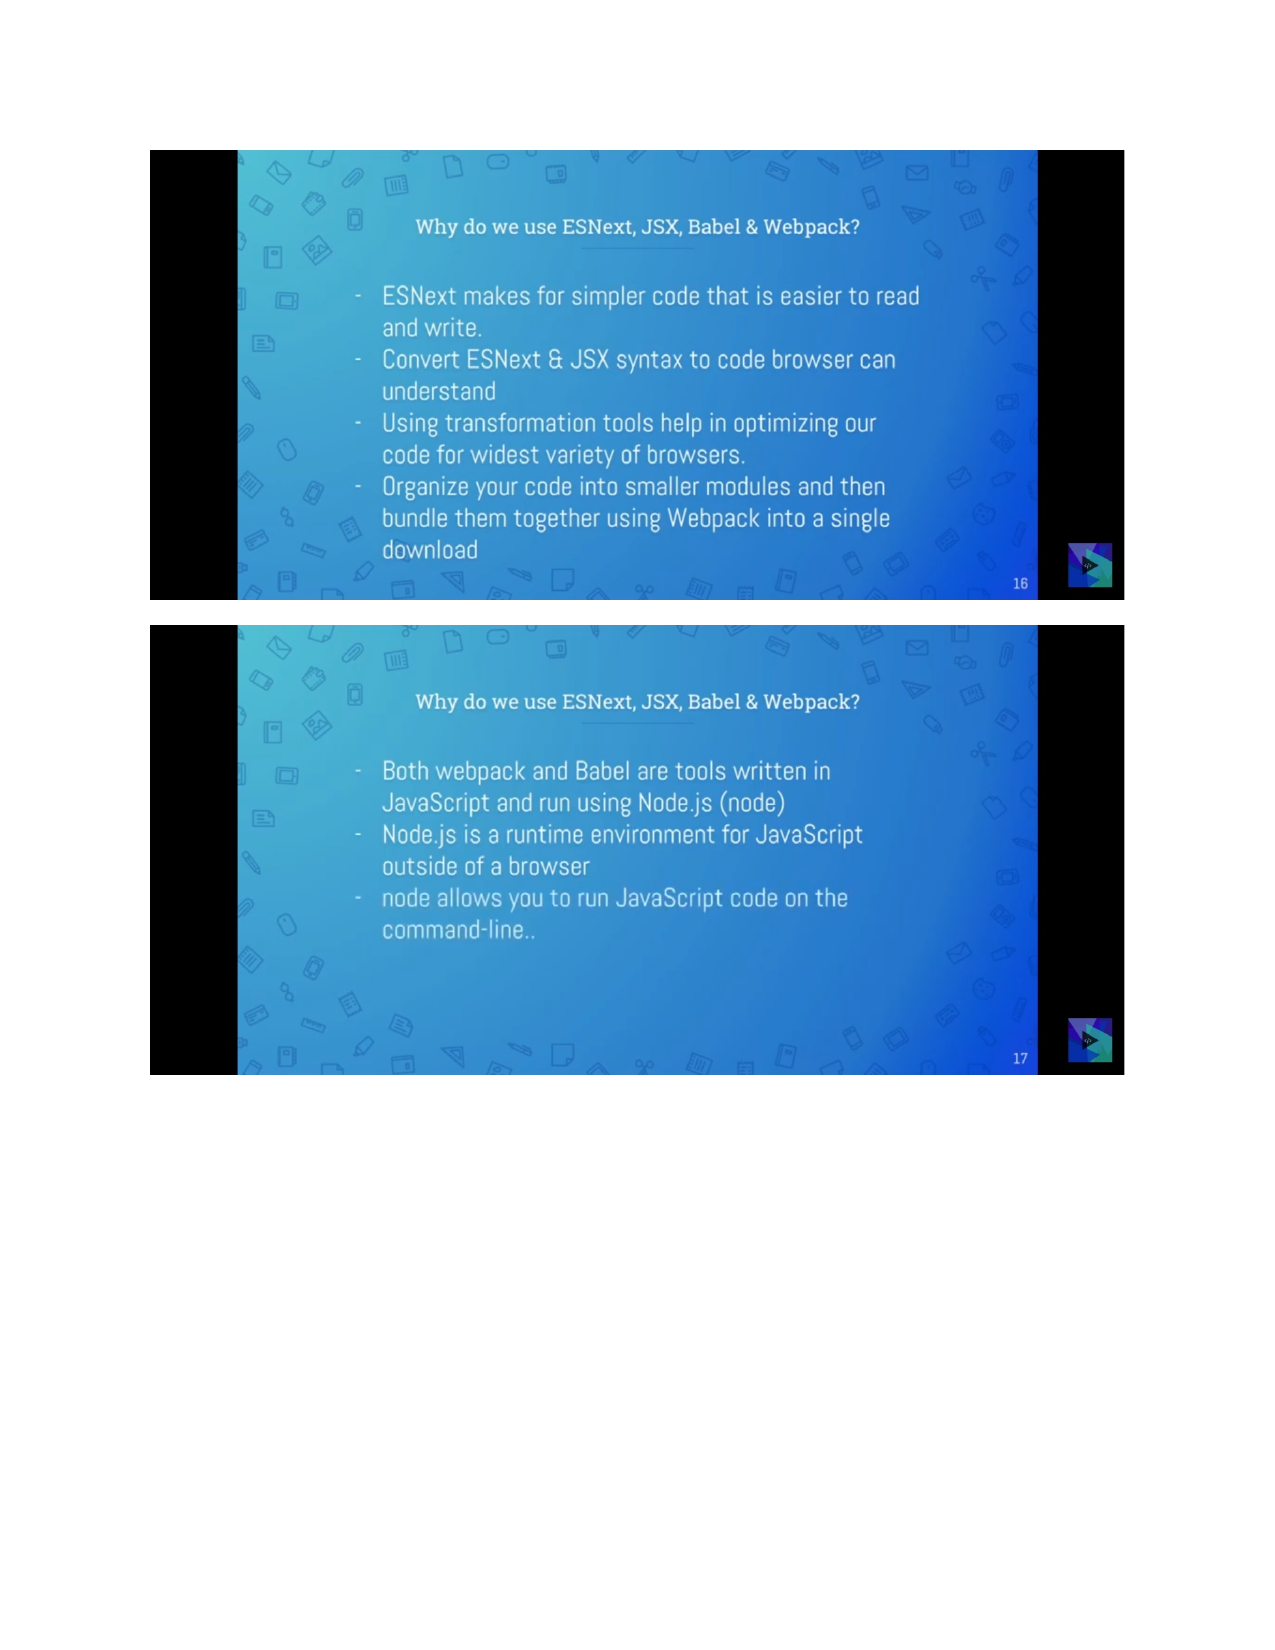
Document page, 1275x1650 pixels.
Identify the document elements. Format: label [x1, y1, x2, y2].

picture [150, 625, 1125, 1075]
picture [150, 150, 1125, 600]
